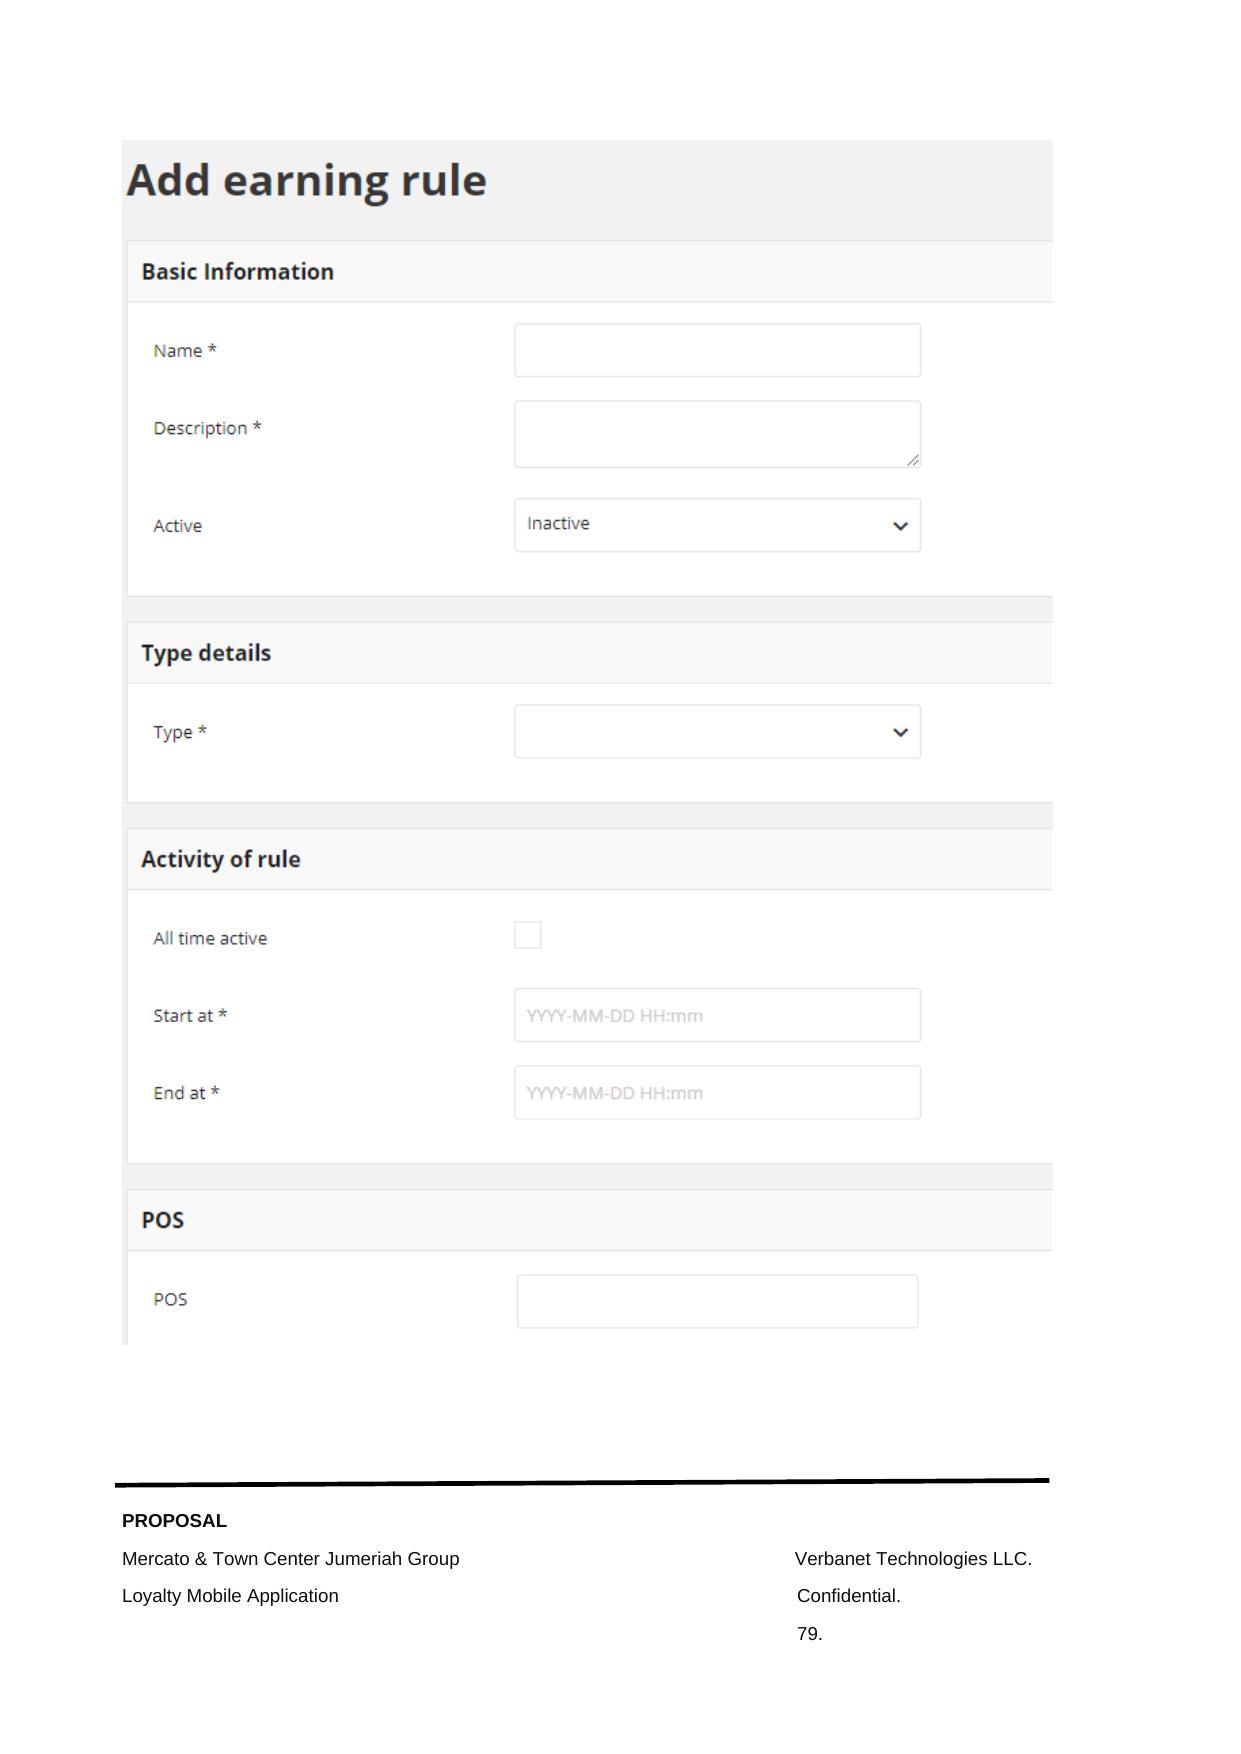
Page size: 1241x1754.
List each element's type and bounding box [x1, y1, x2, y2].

picture [121, 140, 1053, 1345]
